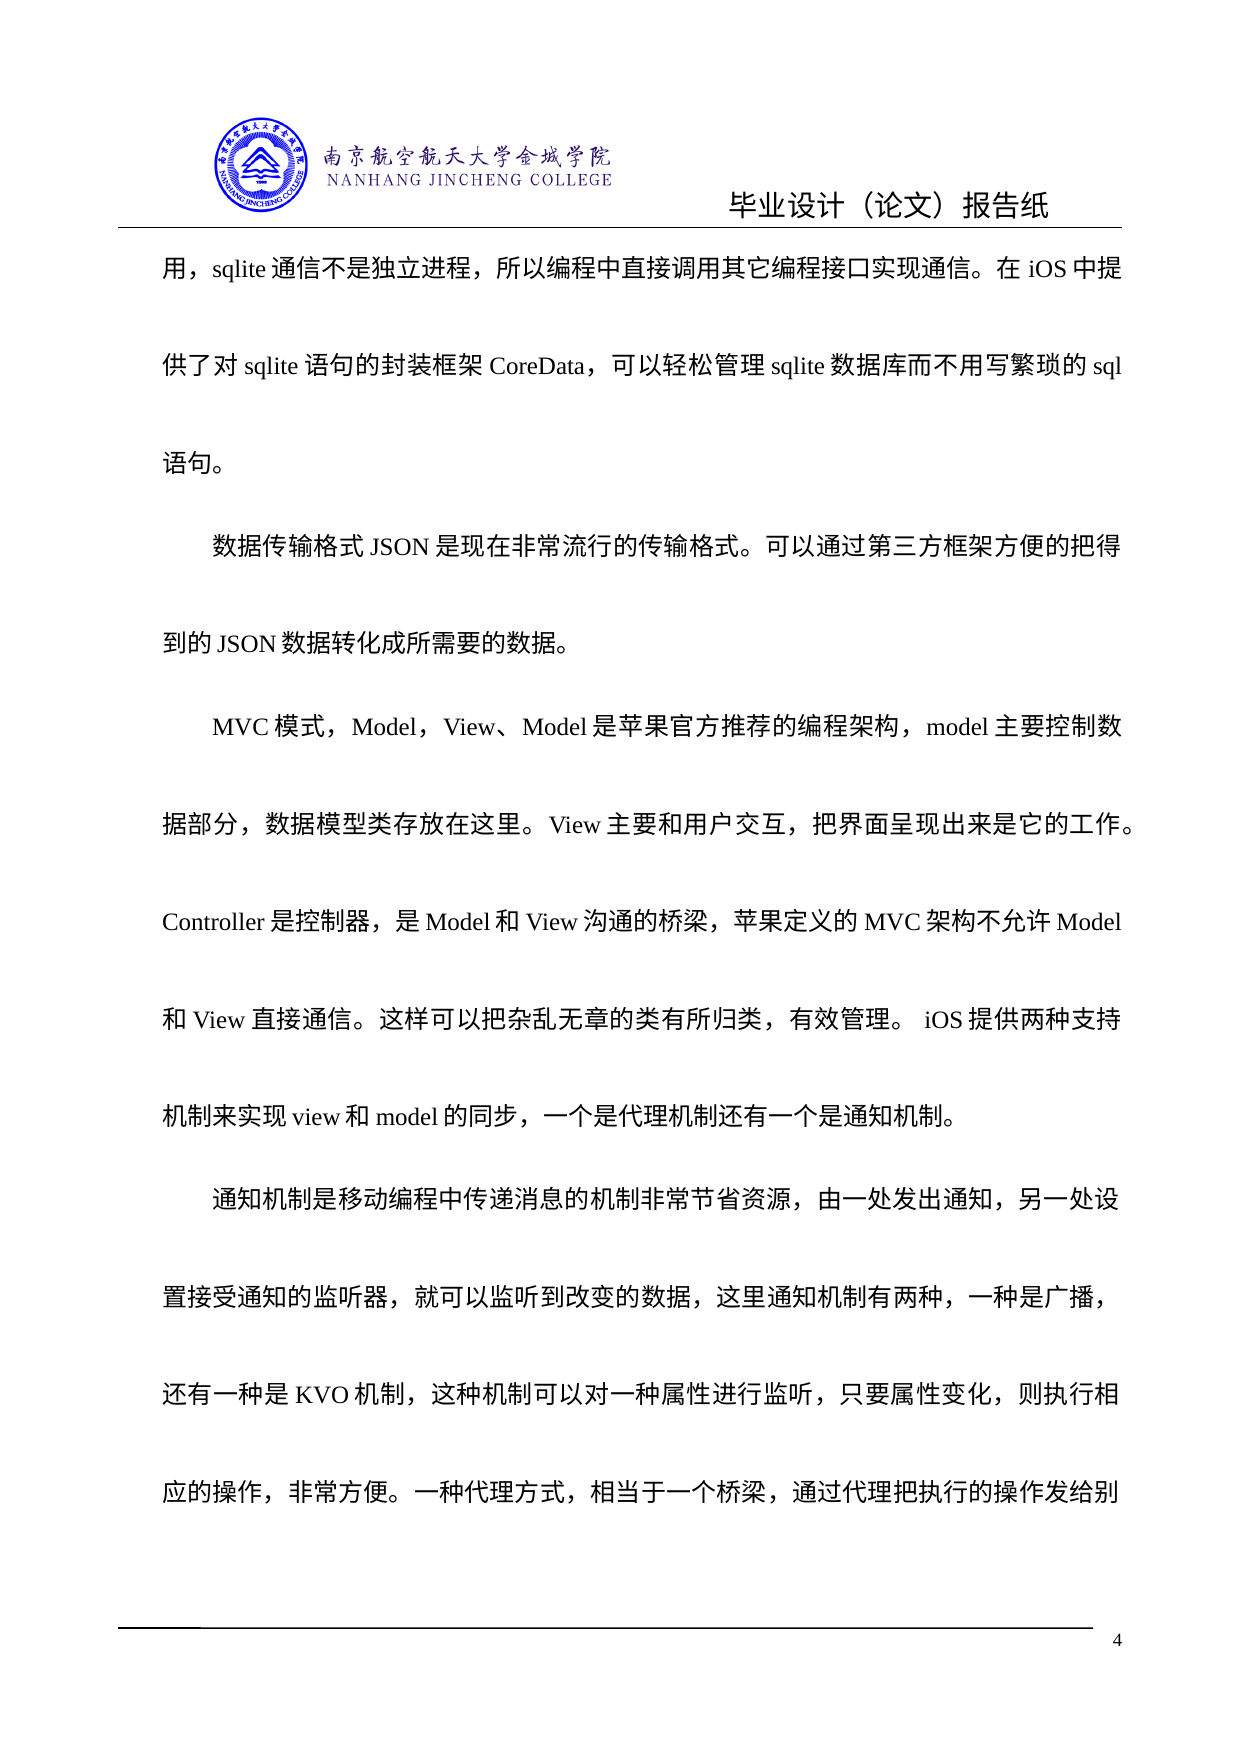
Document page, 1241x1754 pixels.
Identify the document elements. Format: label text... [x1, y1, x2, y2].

picture [191, 112, 635, 217]
text 数据传输格式JSON是现在非常流行的传输格式。可以通过第三方框架方便的把得到的JSON数据转化成所需要的数据。 [162, 512, 1122, 674]
text MVC模式，Model，View、Model是苹果官方推荐的编程架构，model主要控制数据部分，数据模型类存放在这里。View主要和用户交互，把界面呈现出来是它的工作。Controller是控制器，是Model和View沟通的桥梁，苹果定义的MVC架构不允许Model和View直接通信。这样可以把杂乱无章的类有所归类，有效管理。 iOS提供两种支持机制来实现view和model的同步，一个是代理机制还有一个是通知机制。 [162, 692, 1122, 1147]
